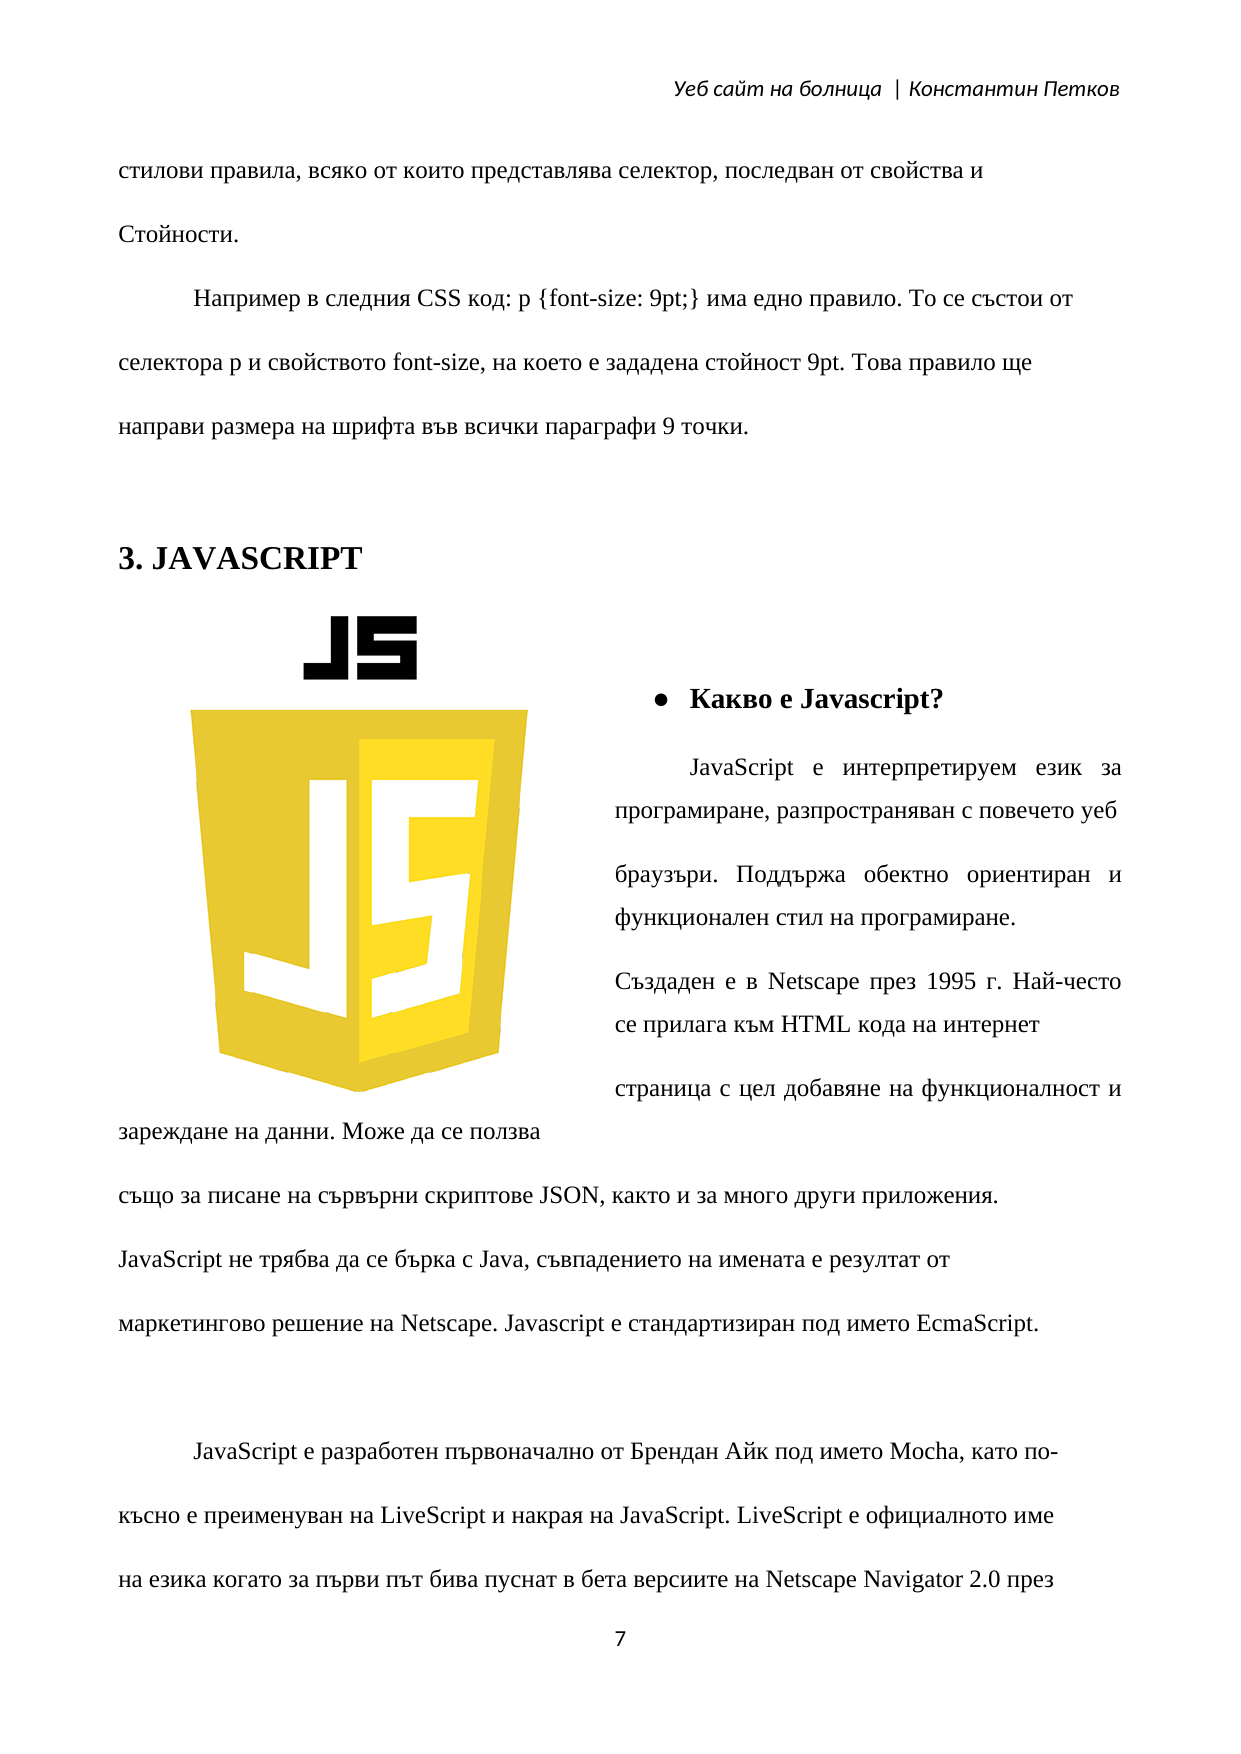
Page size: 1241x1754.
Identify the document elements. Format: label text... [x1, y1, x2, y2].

text 3. JAVASCRIPT [118, 539, 1122, 577]
text късно е преименуван на LiveScript и накрая на JavaScript. LiveScript е официалното име [118, 1500, 1122, 1529]
text Създаден е в Netscape през 1995 г. Най-често се прилага към HTML кода на интернет [596, 966, 1122, 1038]
text направи размера на шрифта във всички параграфи 9 точки. [118, 411, 1122, 439]
list Какво е Javascript? [596, 681, 1122, 714]
text селектора p и свойството font-size, на което е зададена стойност 9pt. Това правило ще [118, 347, 1122, 376]
text JavaScript е интерпретируем език за програмиране, разпространяван с повечето уеб [596, 752, 1122, 824]
text JavaScript не трябва да се бърка с Java, съвпадението на имената е резултат от [118, 1244, 1122, 1273]
text стилови правила, всяко от които представлява селектор, последван от свойства и [118, 155, 1122, 184]
picture [121, 616, 596, 1092]
text браузъри. Поддържа обектно ориентиран и функционален стил на програмиране. [596, 859, 1122, 931]
text на езика когато за първи път бива пуснат в бета версиите на Netscape Navigator 2.0 през [118, 1564, 1122, 1593]
text маркетингово решение на Netscape. Javascript е стандартизиран под името EcmaScript. [118, 1308, 1122, 1337]
text също за писане на сървърни скриптове JSON, както и за много други приложения. [118, 1180, 1122, 1209]
text JavaScript е разработен първоначално от Брендан Айк под името Mocha, като по- [118, 1436, 1122, 1465]
text Например в следния CSS код: p {font-size: 9pt;} има едно правило. То се състои от [118, 283, 1122, 312]
text Стойности. [118, 219, 1122, 248]
text страница с цел добавяне на функционалност и зареждане на данни. Може да се ползва [118, 1073, 1122, 1145]
